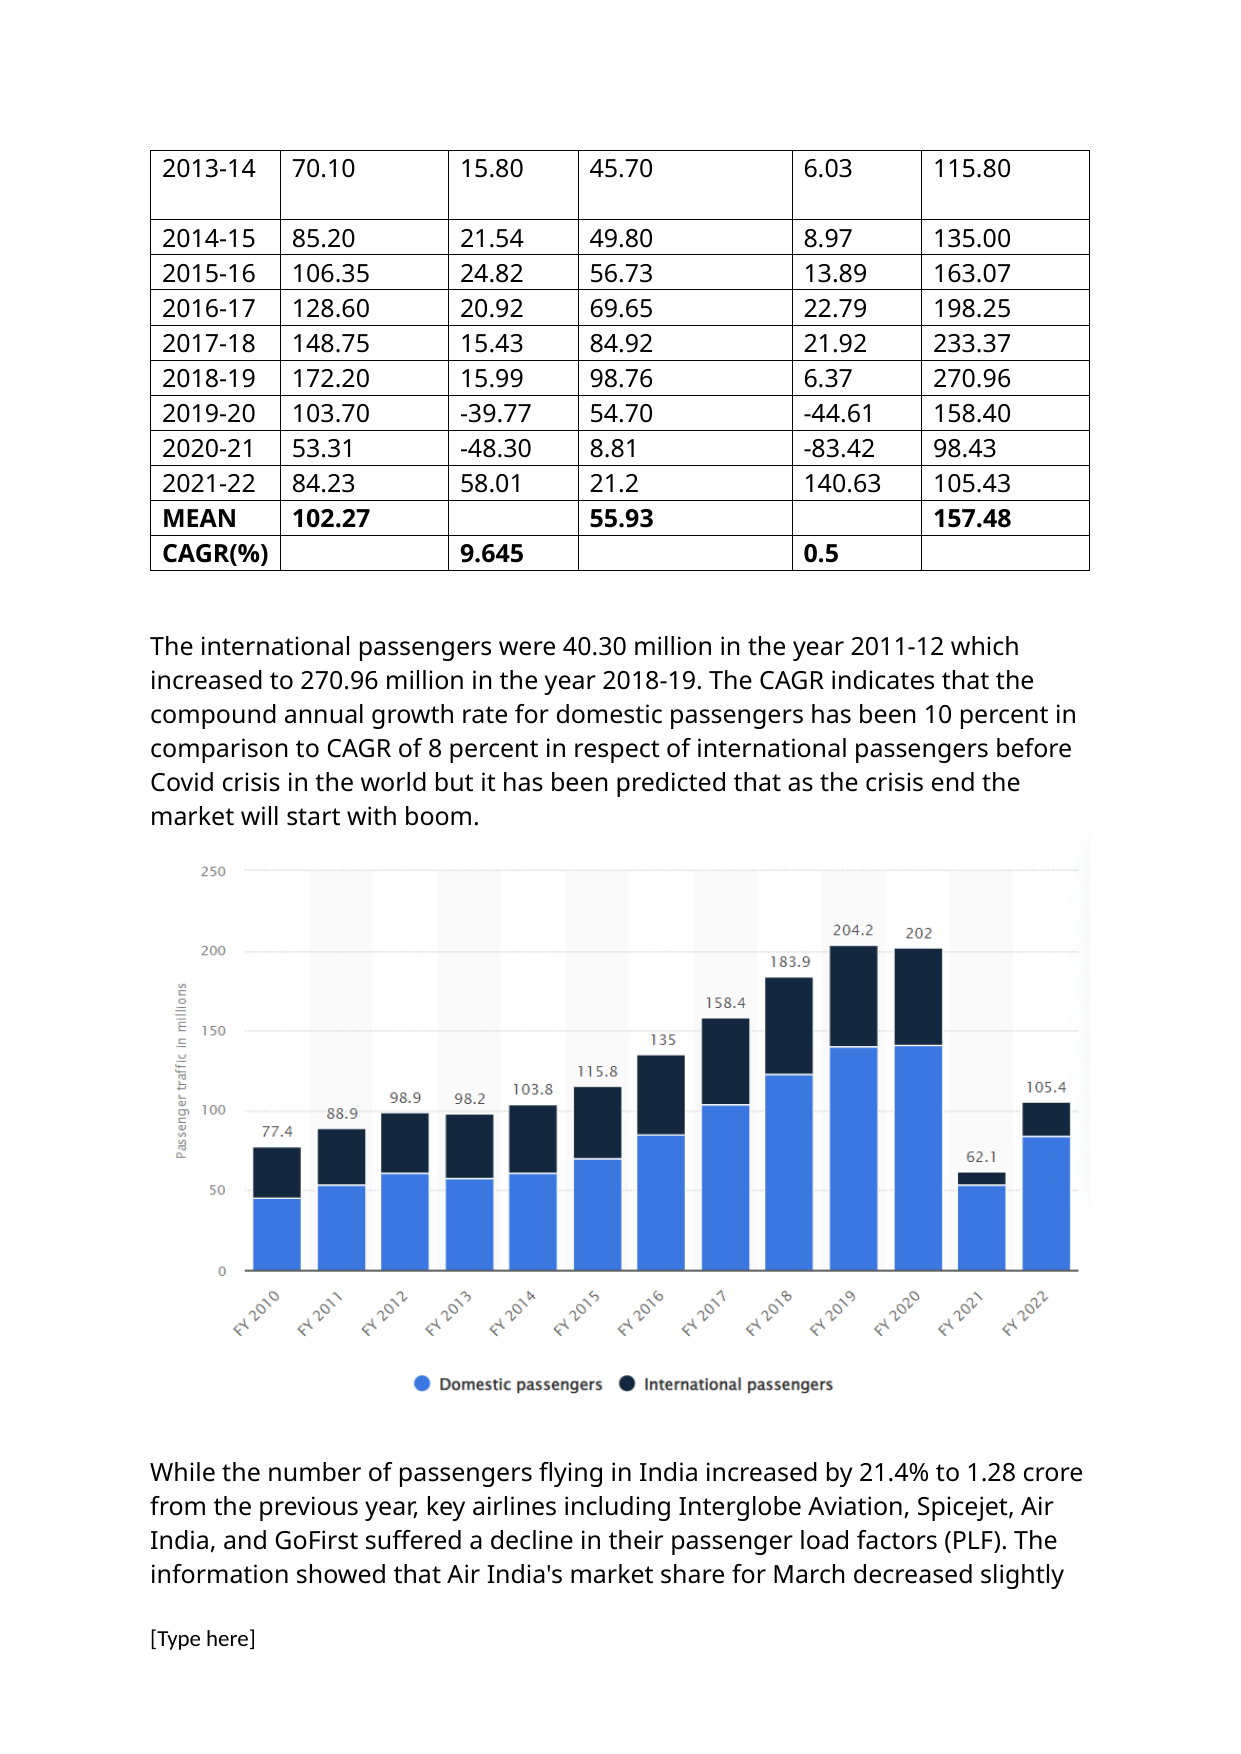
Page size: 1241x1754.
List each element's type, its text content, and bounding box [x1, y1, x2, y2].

table_cell 140.63 [793, 466, 921, 500]
table_cell -44.61 [793, 396, 921, 430]
table_cell 8.97 [793, 220, 921, 254]
table_cell 2014-15 [151, 220, 280, 254]
table_cell 106.35 [281, 255, 448, 289]
table_cell 15.99 [449, 361, 578, 395]
table_cell 58.01 [449, 466, 578, 500]
table_cell 163.07 [922, 255, 1089, 289]
table_cell 105.43 [922, 466, 1089, 500]
table_cell -48.30 [449, 431, 578, 465]
table_cell 2020-21 [151, 431, 280, 465]
table_cell 233.37 [922, 326, 1089, 359]
text The international passengers were 40.30 million in the year 2011-12 which increased to 270.96 million in the year 2018-19. The CAGR indicates that the compound annual growth rate for domestic passengers has been 10 percent in comparison to CAGR of 8 percent in respect of international passengers before Covid crisis in the world but it has been predicted that as the crisis end the market will start with boom. [150, 629, 1090, 833]
table_cell -83.42 [793, 431, 921, 465]
table_cell 9.645 [449, 536, 578, 570]
table_cell 103.70 [281, 396, 448, 430]
table_cell 49.80 [579, 220, 792, 254]
table_cell 2018-19 [151, 361, 280, 395]
table_cell 85.20 [281, 220, 448, 254]
table_cell 15.43 [449, 326, 578, 359]
table_cell 55.93 [579, 501, 792, 535]
table_cell 20.92 [449, 290, 578, 324]
table_cell 24.82 [449, 255, 578, 289]
table_cell 45.70 [579, 151, 792, 219]
table_cell 13.89 [793, 255, 921, 289]
table_cell 2017-18 [151, 326, 280, 359]
table_cell [579, 536, 792, 570]
table_cell 102.27 [281, 501, 448, 535]
table_cell 54.70 [579, 396, 792, 430]
table_cell 172.20 [281, 361, 448, 395]
table_cell 21.92 [793, 326, 921, 359]
table_cell 22.79 [793, 290, 921, 324]
table_cell 270.96 [922, 361, 1089, 395]
table_cell [281, 536, 448, 570]
table_cell 21.2 [579, 466, 792, 500]
table_cell 2016-17 [151, 290, 280, 324]
table_cell 0.5 [793, 536, 921, 570]
table_cell 158.40 [922, 396, 1089, 430]
table_cell 15.80 [449, 151, 578, 219]
table_cell 56.73 [579, 255, 792, 289]
table_cell 135.00 [922, 220, 1089, 254]
table_cell [793, 501, 921, 535]
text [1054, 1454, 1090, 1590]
table_cell -39.77 [449, 396, 578, 430]
table_cell 8.81 [579, 431, 792, 465]
table_cell [922, 536, 1089, 570]
table_cell 128.60 [281, 290, 448, 324]
table_cell 2013-14 [151, 151, 280, 219]
table_cell 98.43 [922, 431, 1089, 465]
table_cell 84.23 [281, 466, 448, 500]
table_cell 21.54 [449, 220, 578, 254]
table_cell 98.76 [579, 361, 792, 395]
table_cell 84.92 [579, 326, 792, 359]
table_cell MEAN [151, 501, 280, 535]
table_cell 69.65 [579, 290, 792, 324]
table_cell 53.31 [281, 431, 448, 465]
table_cell 115.80 [922, 151, 1089, 219]
picture [150, 833, 1091, 1431]
table_cell 2019-20 [151, 396, 280, 430]
table_cell 70.10 [281, 151, 448, 219]
table_cell 6.03 [793, 151, 921, 219]
table_cell 6.37 [793, 361, 921, 395]
table_cell CAGR(%) [151, 536, 280, 570]
table_cell 2015-16 [151, 255, 280, 289]
table_cell [449, 501, 578, 535]
table_cell 2021-22 [151, 466, 280, 500]
table_cell 148.75 [281, 326, 448, 359]
table_cell 198.25 [922, 290, 1089, 324]
table_cell 157.48 [922, 501, 1089, 535]
